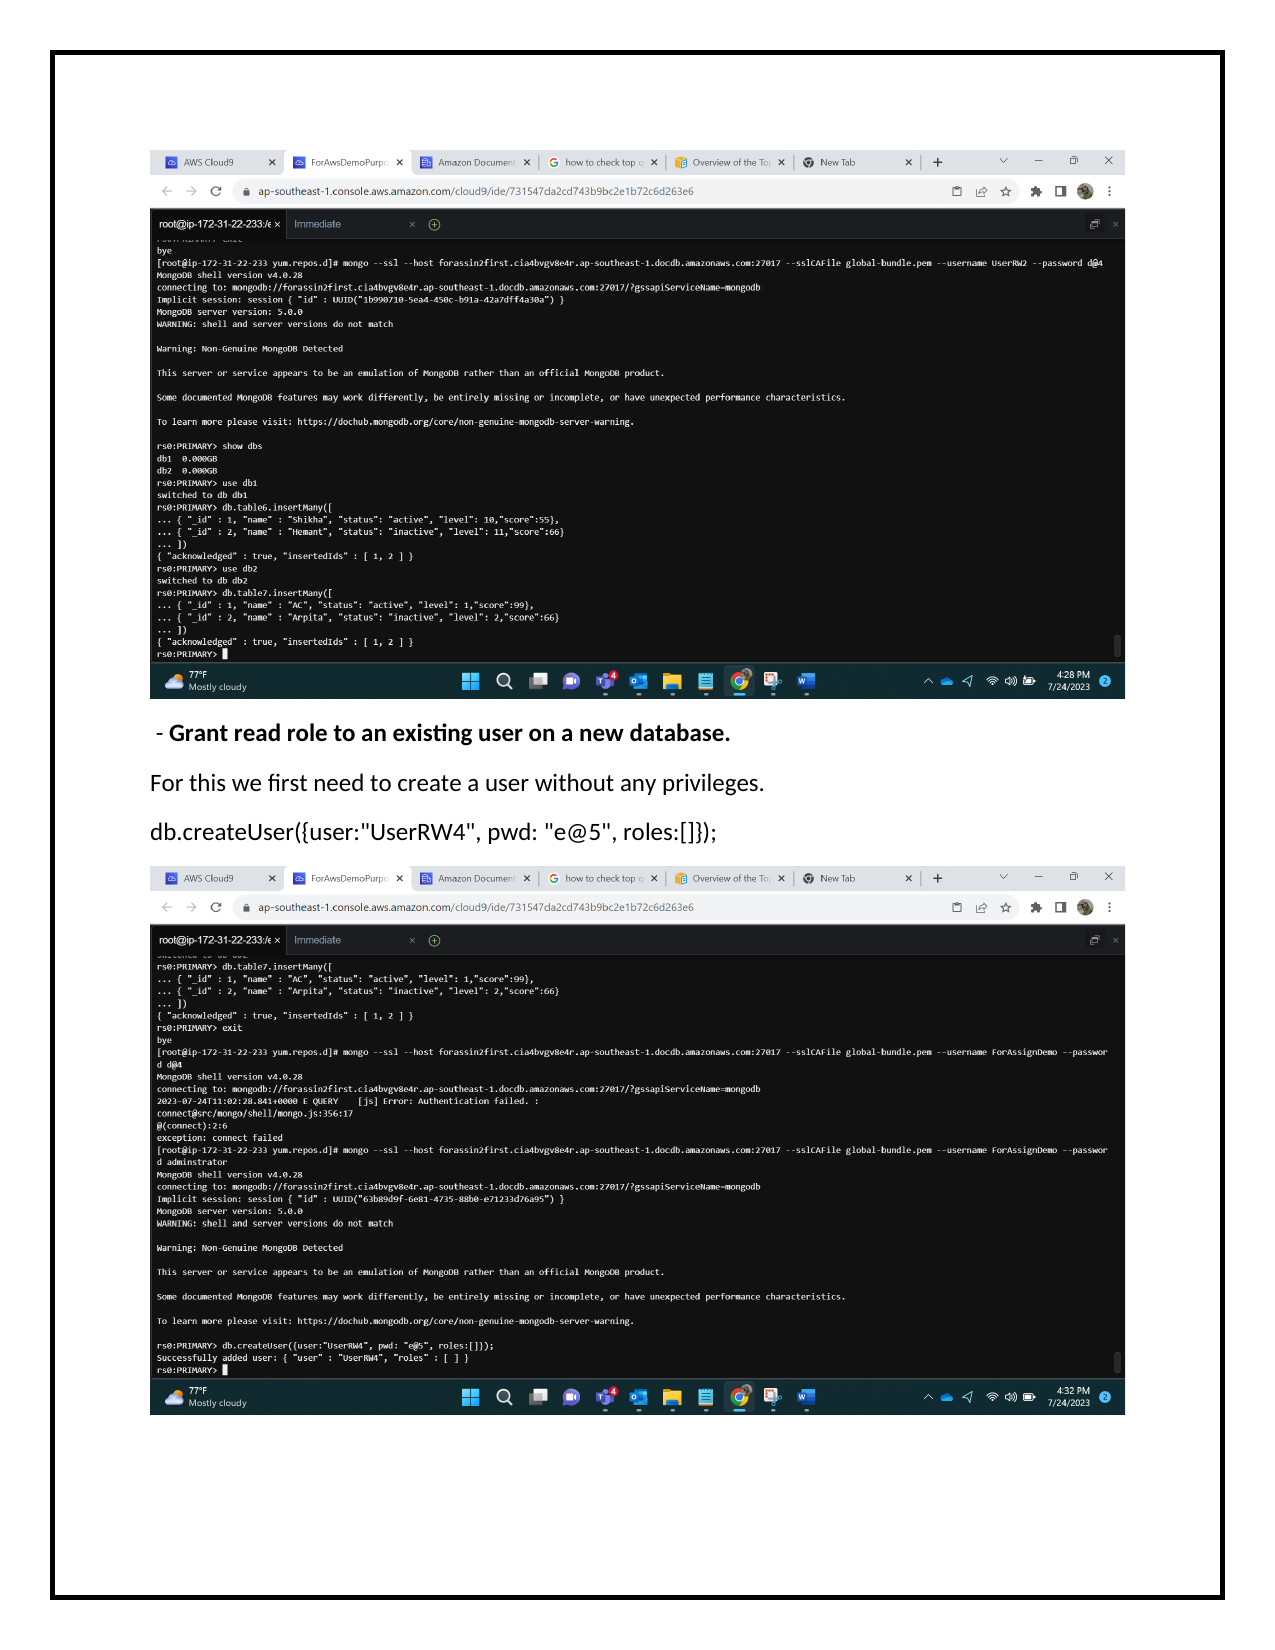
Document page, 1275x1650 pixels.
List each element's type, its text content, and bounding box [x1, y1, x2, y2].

picture [150, 866, 1125, 1415]
picture [150, 150, 1125, 699]
text db.createUser({user:"UserRW4", pwd: "e@5", roles:[]}); [150, 816, 1125, 847]
text - Grant read role to an existing user on a new database. [150, 717, 1125, 748]
text For this we first need to create a user without any privileges. [150, 767, 1125, 797]
